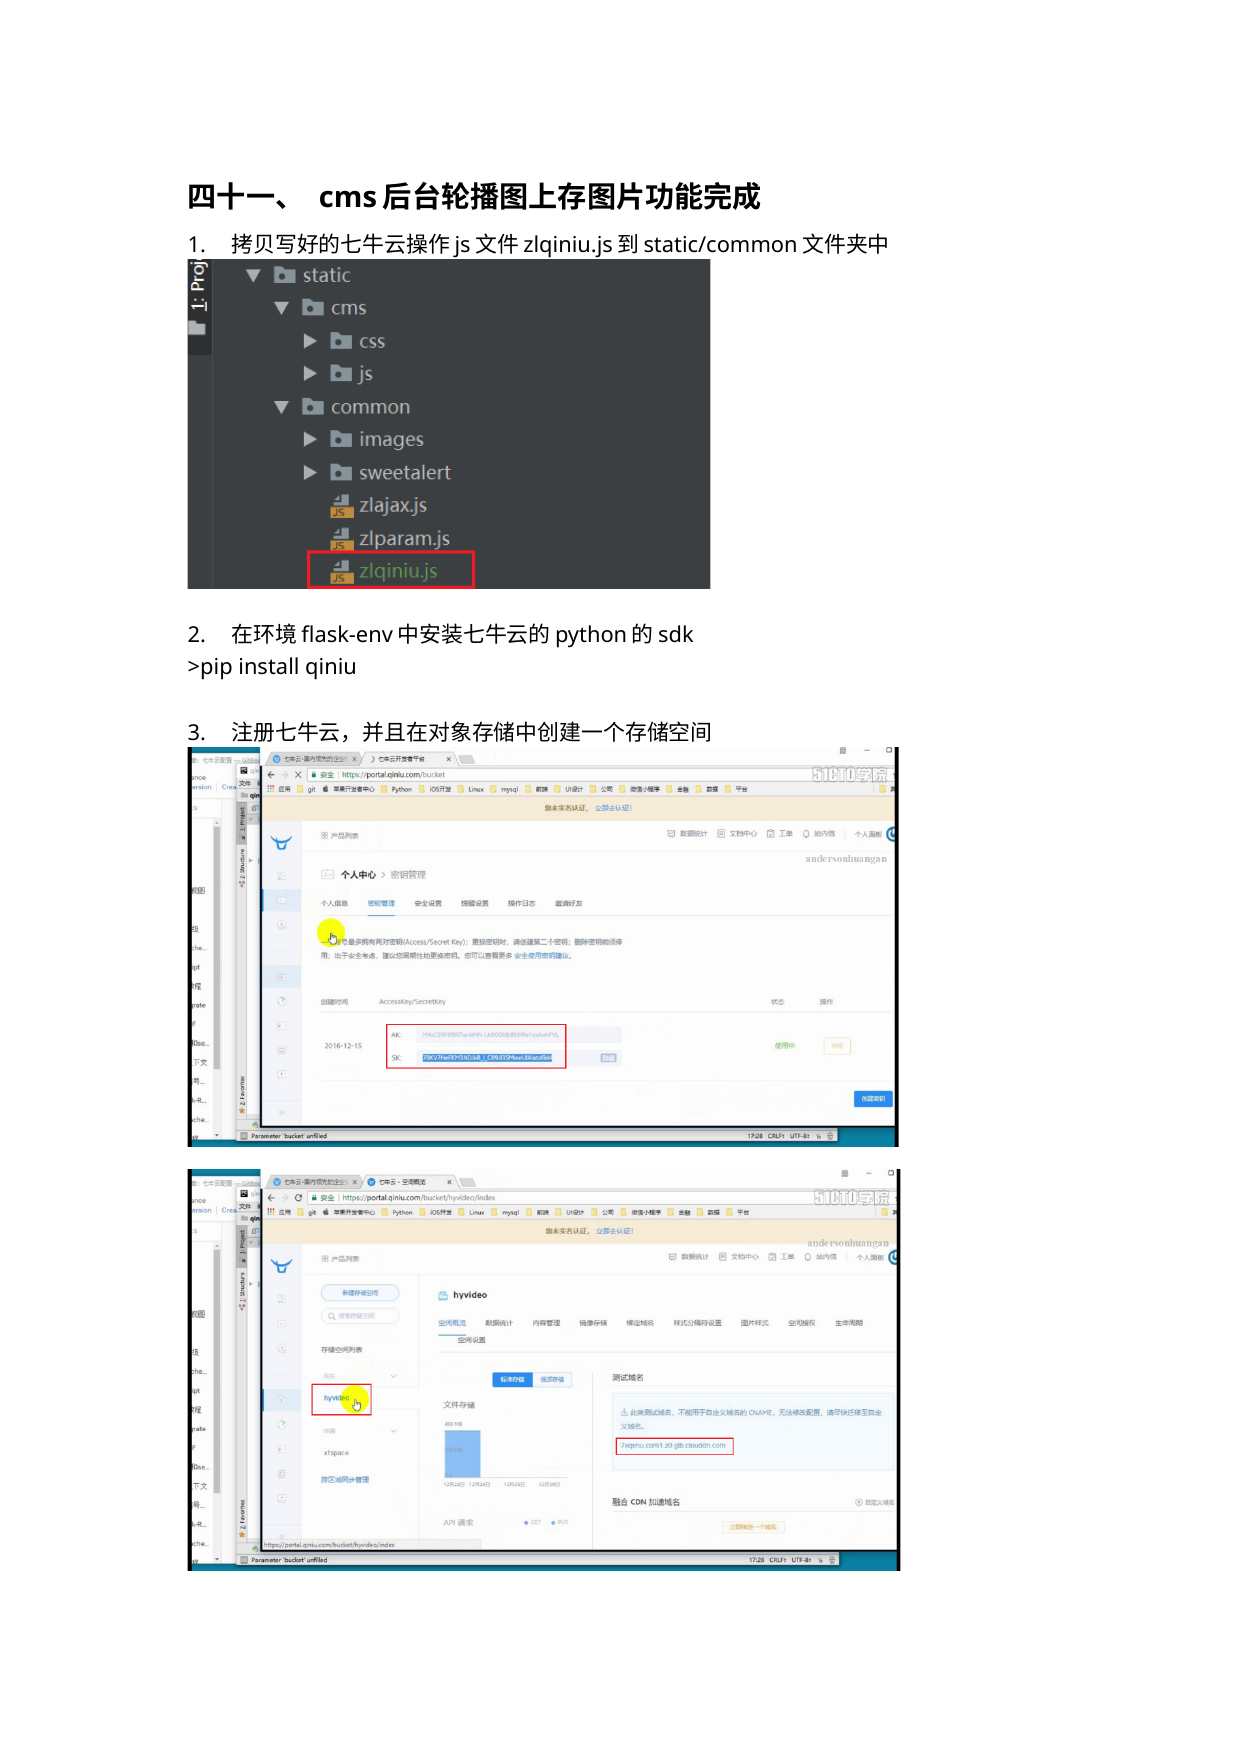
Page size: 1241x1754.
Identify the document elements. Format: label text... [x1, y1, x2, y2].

subtitle cms后台轮播图上存图片功能完成 [187, 162, 1053, 227]
text >pip install qiniu [187, 649, 1053, 682]
list 在环境flask-env中安装七牛云的python的sdk [187, 617, 1053, 649]
list 注册七牛云，并且在对象存储中创建一个存储空间 [187, 714, 1053, 747]
picture [187, 259, 711, 589]
picture [187, 1169, 901, 1571]
picture [187, 747, 899, 1147]
list 拷贝写好的七牛云操作js文件zlqiniu.js到static/common文件夹中 [187, 227, 1053, 259]
